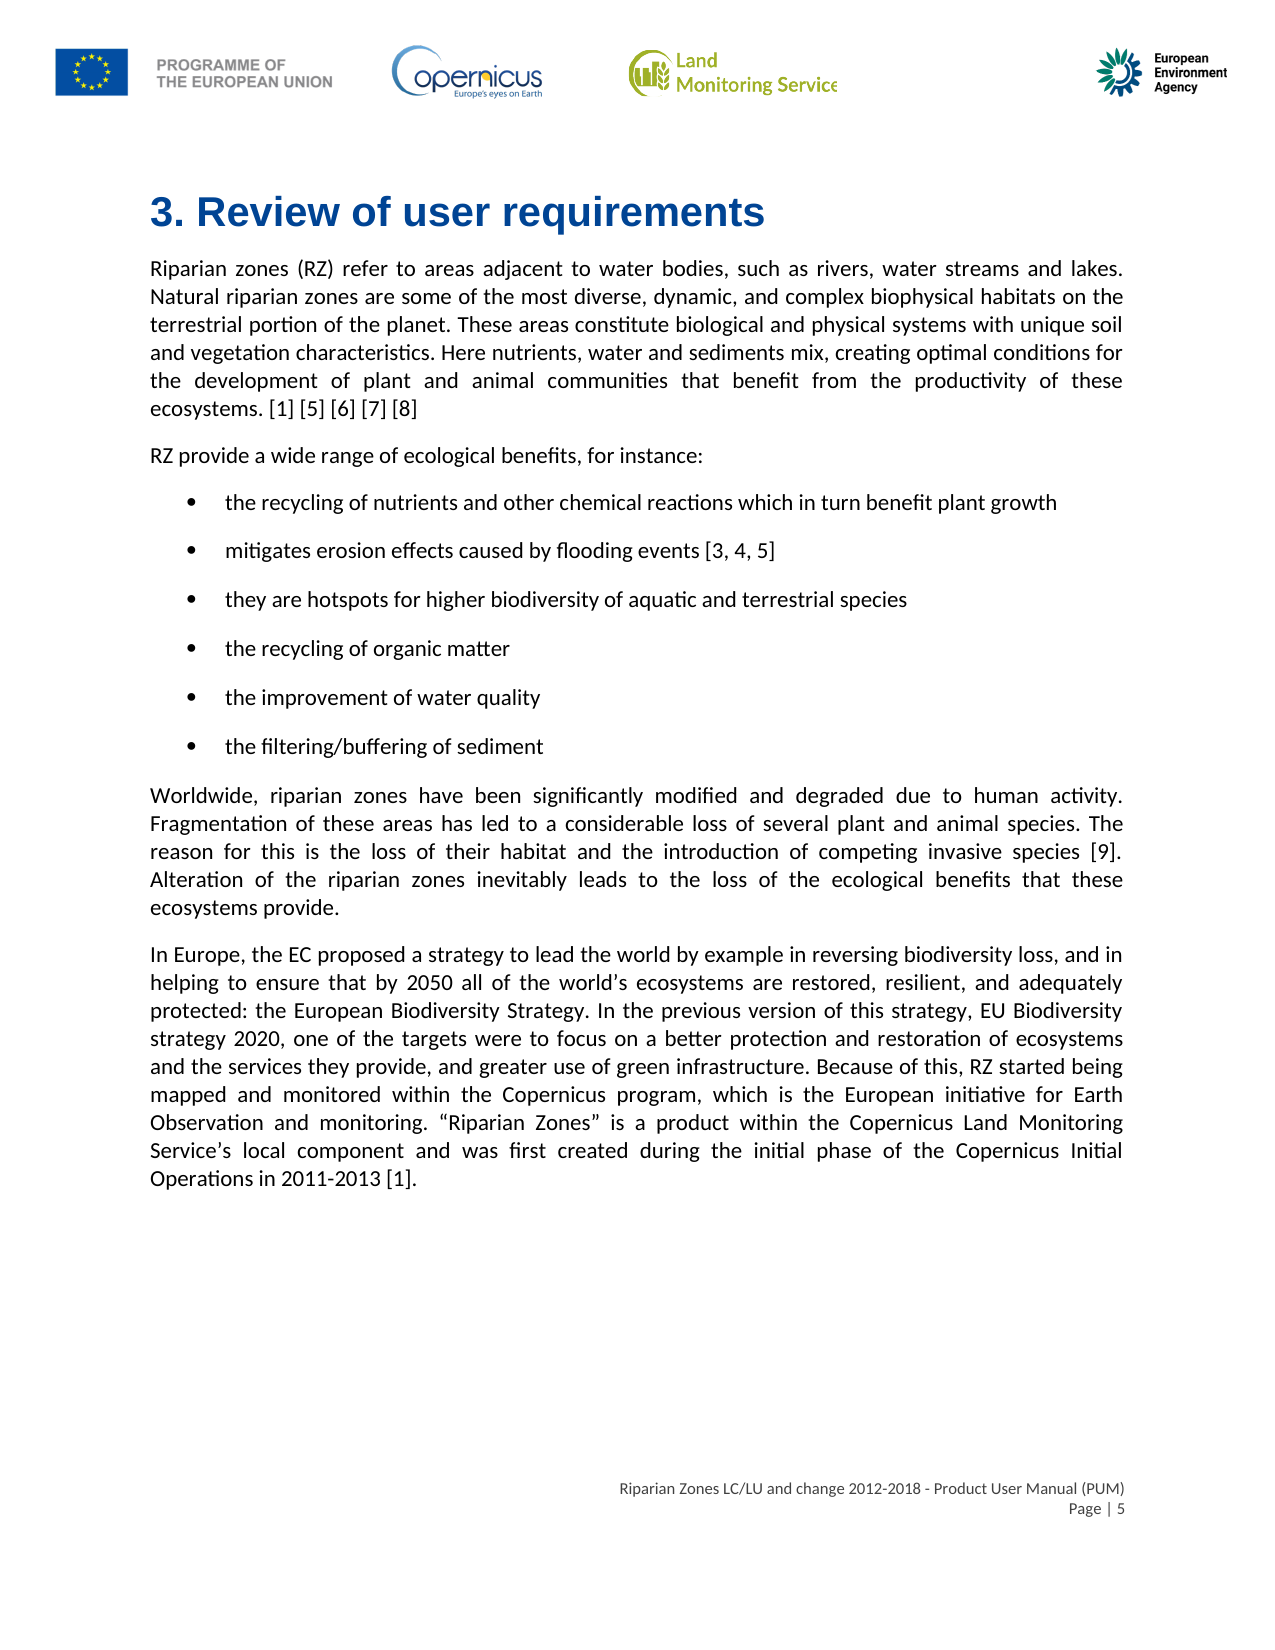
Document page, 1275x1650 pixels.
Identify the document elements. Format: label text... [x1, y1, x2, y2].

list the recycling of organic matter [187, 634, 1125, 662]
list the recycling of nutrients and other chemical reactions which in turn benefit plant growth [187, 488, 1125, 516]
text Worldwide, riparian zones have been significantly modified and degraded due to human activity. Fragmentation of these areas has led to a considerable loss of several plant and animal species. The reason for this is the loss of their habitat and the introduction of competing invasive species [9]. Alteration of the riparian zones inevitably leads to the loss of the ecological benefits that these ecosystems provide. [150, 781, 1125, 921]
list they are hotspots for higher biodiversity of aquatic and terrestrial species [187, 586, 1125, 613]
picture [29, 21, 351, 124]
picture [628, 50, 837, 97]
subtitle 3. Review of user requirements [150, 187, 1125, 235]
text RZ provide a wide range of ecological benefits, for instance: [150, 441, 1125, 469]
list the filtering/buffering of sediment [187, 732, 1125, 760]
picture [1094, 46, 1228, 97]
text In Europe, the EC proposed a strategy to lead the world by example in reversing biodiversity loss, and in helping to ensure that by 2050 all of the world’s ecosystems are restored, resilient, and adequately protected: the European Biodiversity Strategy. In the previous version of this strategy, EU Biodiversity strategy 2020, one of the targets were to focus on a better protection and restoration of ecosystems and the services they provide, and greater use of green infrastructure. Because of this, RZ started being mapped and monitored within the Copernicus program, which is the European initiative for Earth Observation and monitoring. “Riparian Zones” is a product within the Copernicus Land Monitoring Service’s local component and was first created during the initial phase of the Copernicus Initial Operations in 2011-2013 [1]. [150, 940, 1125, 1192]
text Riparian zones (RZ) refer to areas adjacent to water bodies, such as rivers, water streams and lakes. Natural riparian zones are some of the most diverse, dynamic, and complex biophysical habitats on the terrestrial portion of the planet. These areas constitute biological and physical systems with unique soil and vegetation characteristics. Here nutrients, water and sediments mix, creating optimal conditions for the development of plant and animal communities that benefit from the productivity of these ecosystems. [1] [5] [6] [7] [8] [150, 254, 1125, 422]
list mitigates erosion effects caused by flooding events [3, 4, 5] [187, 537, 1125, 565]
list the improvement of water quality [187, 683, 1125, 711]
picture [371, 15, 560, 130]
